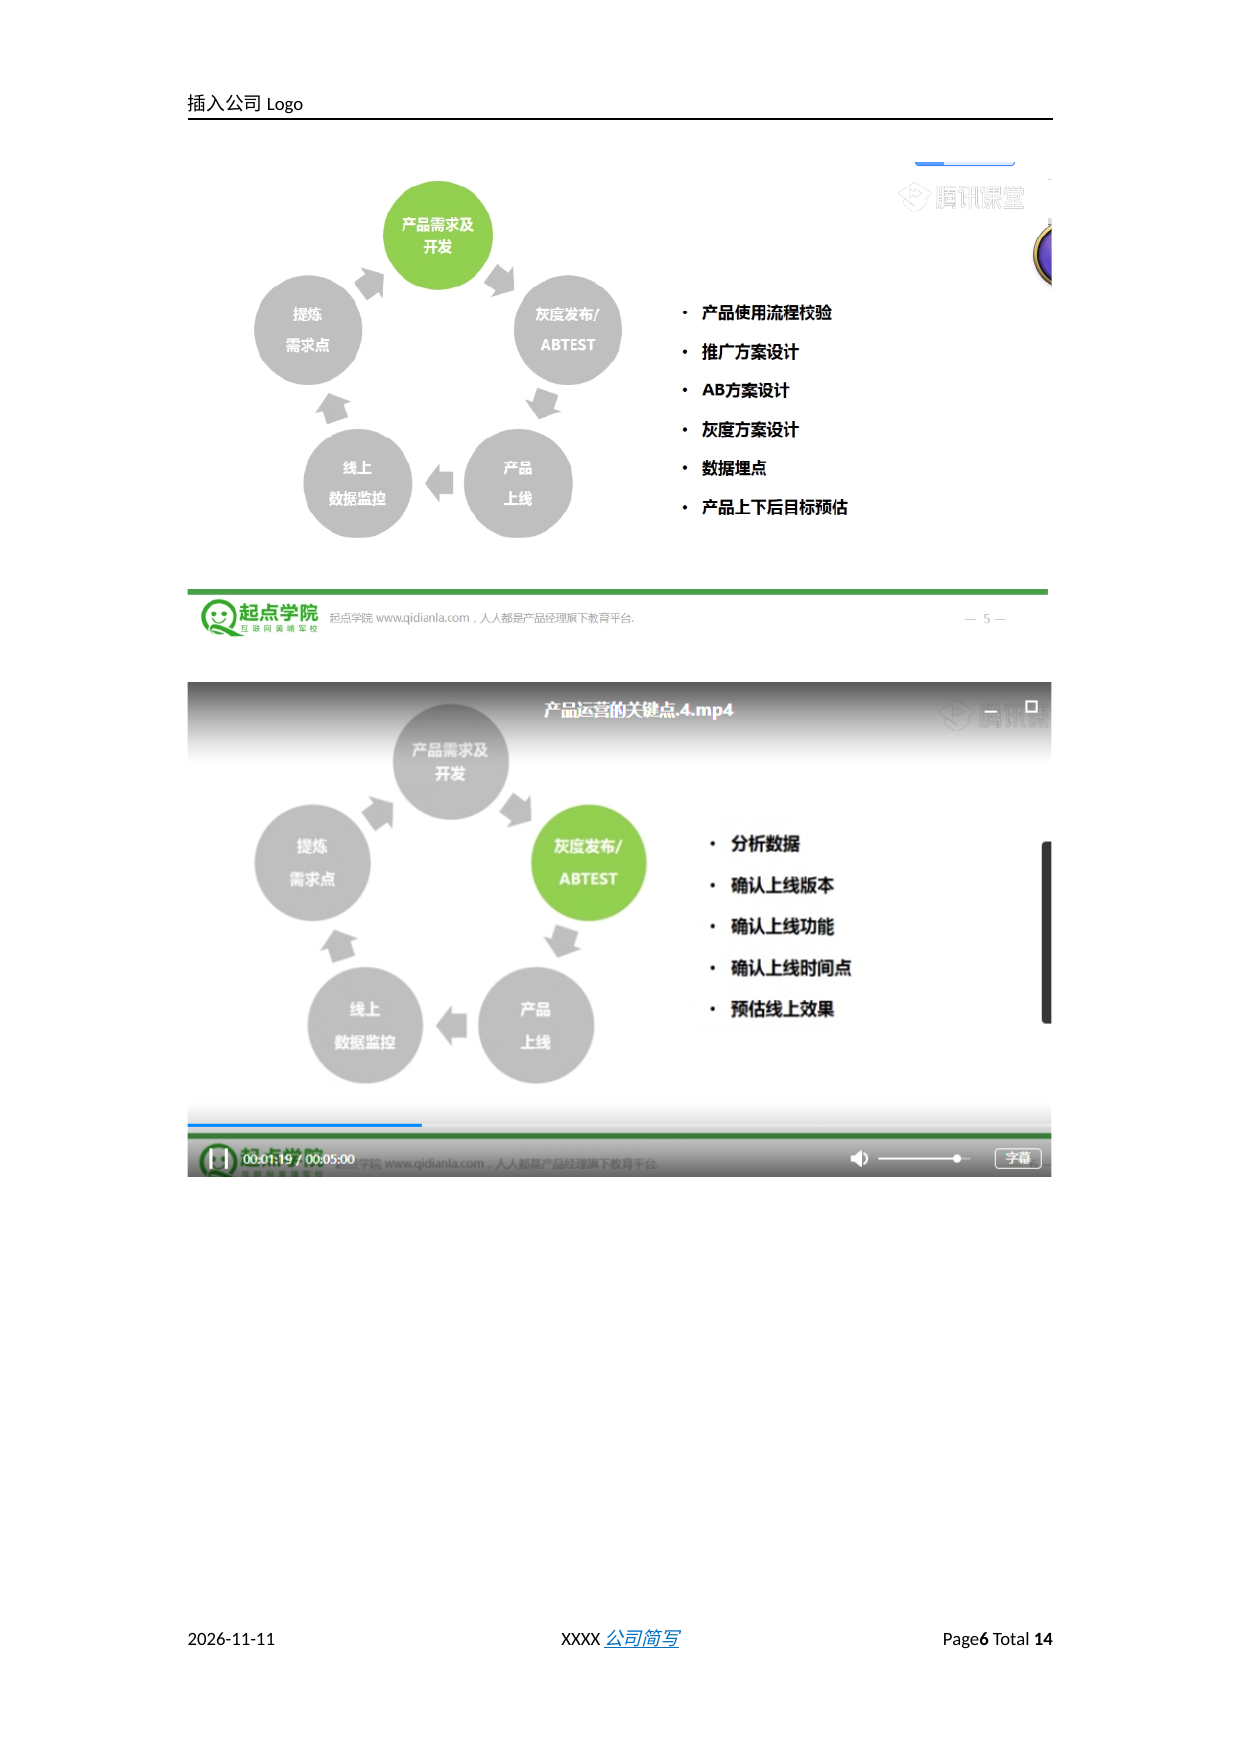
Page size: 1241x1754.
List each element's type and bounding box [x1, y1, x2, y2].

picture [187, 162, 1052, 638]
picture [187, 682, 1052, 1177]
